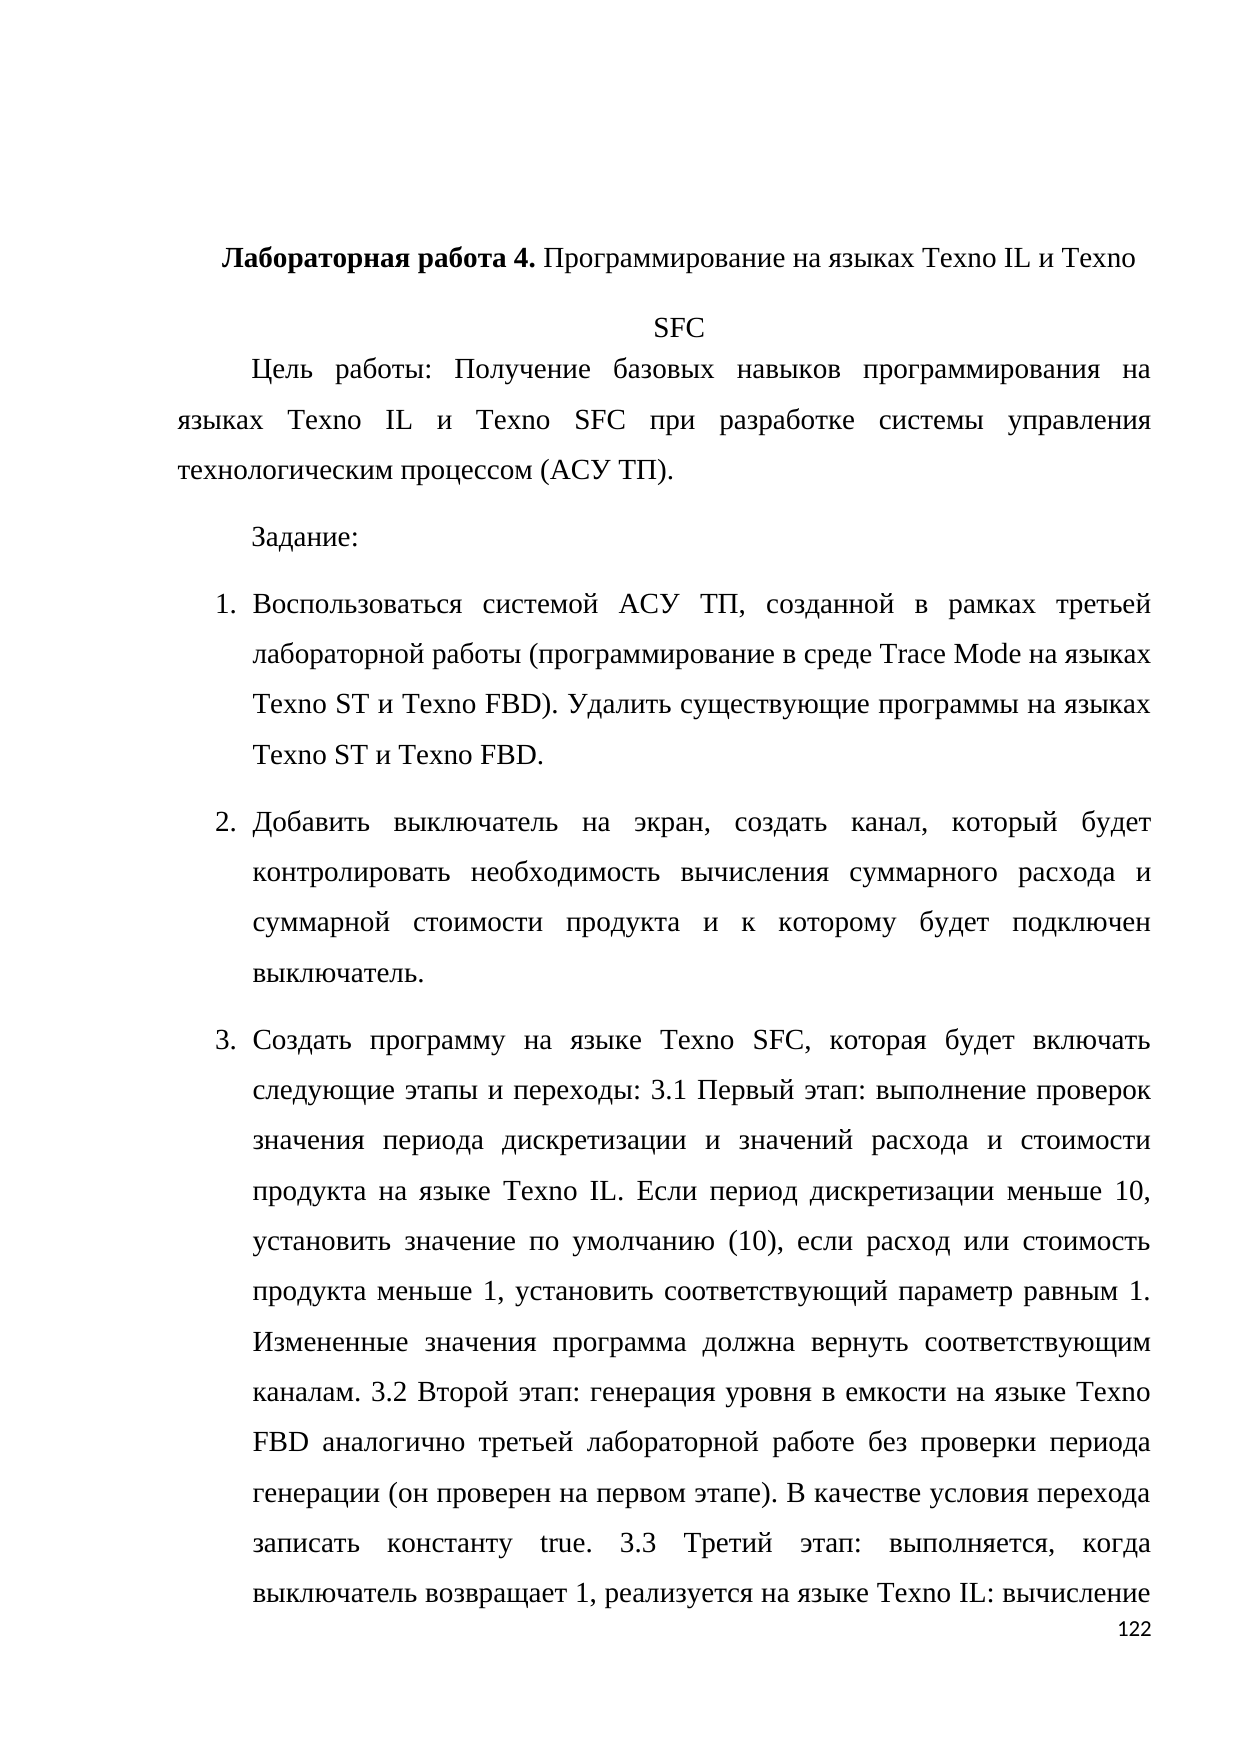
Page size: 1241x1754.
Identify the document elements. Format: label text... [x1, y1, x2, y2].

text Задание: [177, 519, 1152, 553]
list Добавить выключатель на экран, создать канал, который будет контролировать необходимость вычисления суммарного расхода и суммарной стоимости продукта и к которому будет подключен выключатель. [215, 804, 1152, 988]
text Цель работы: Получение базовых навыков программирования на языках Texno IL и Texno SFC при разработке системы управления технологическим процессом (АСУ ТП). [177, 351, 1152, 486]
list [215, 1022, 1152, 1609]
subtitle Лабораторная работа 4. Программирование на языках Texno IL и Texno SFC [206, 212, 1152, 351]
list Воспользоваться системой АСУ ТП, созданной в рамках третьей лабораторной работы (программирование в среде Trace Mode на языках Texno ST и Texno FBD). Удалить существующие программы на языках Texno ST и Texno FBD. [215, 586, 1152, 771]
